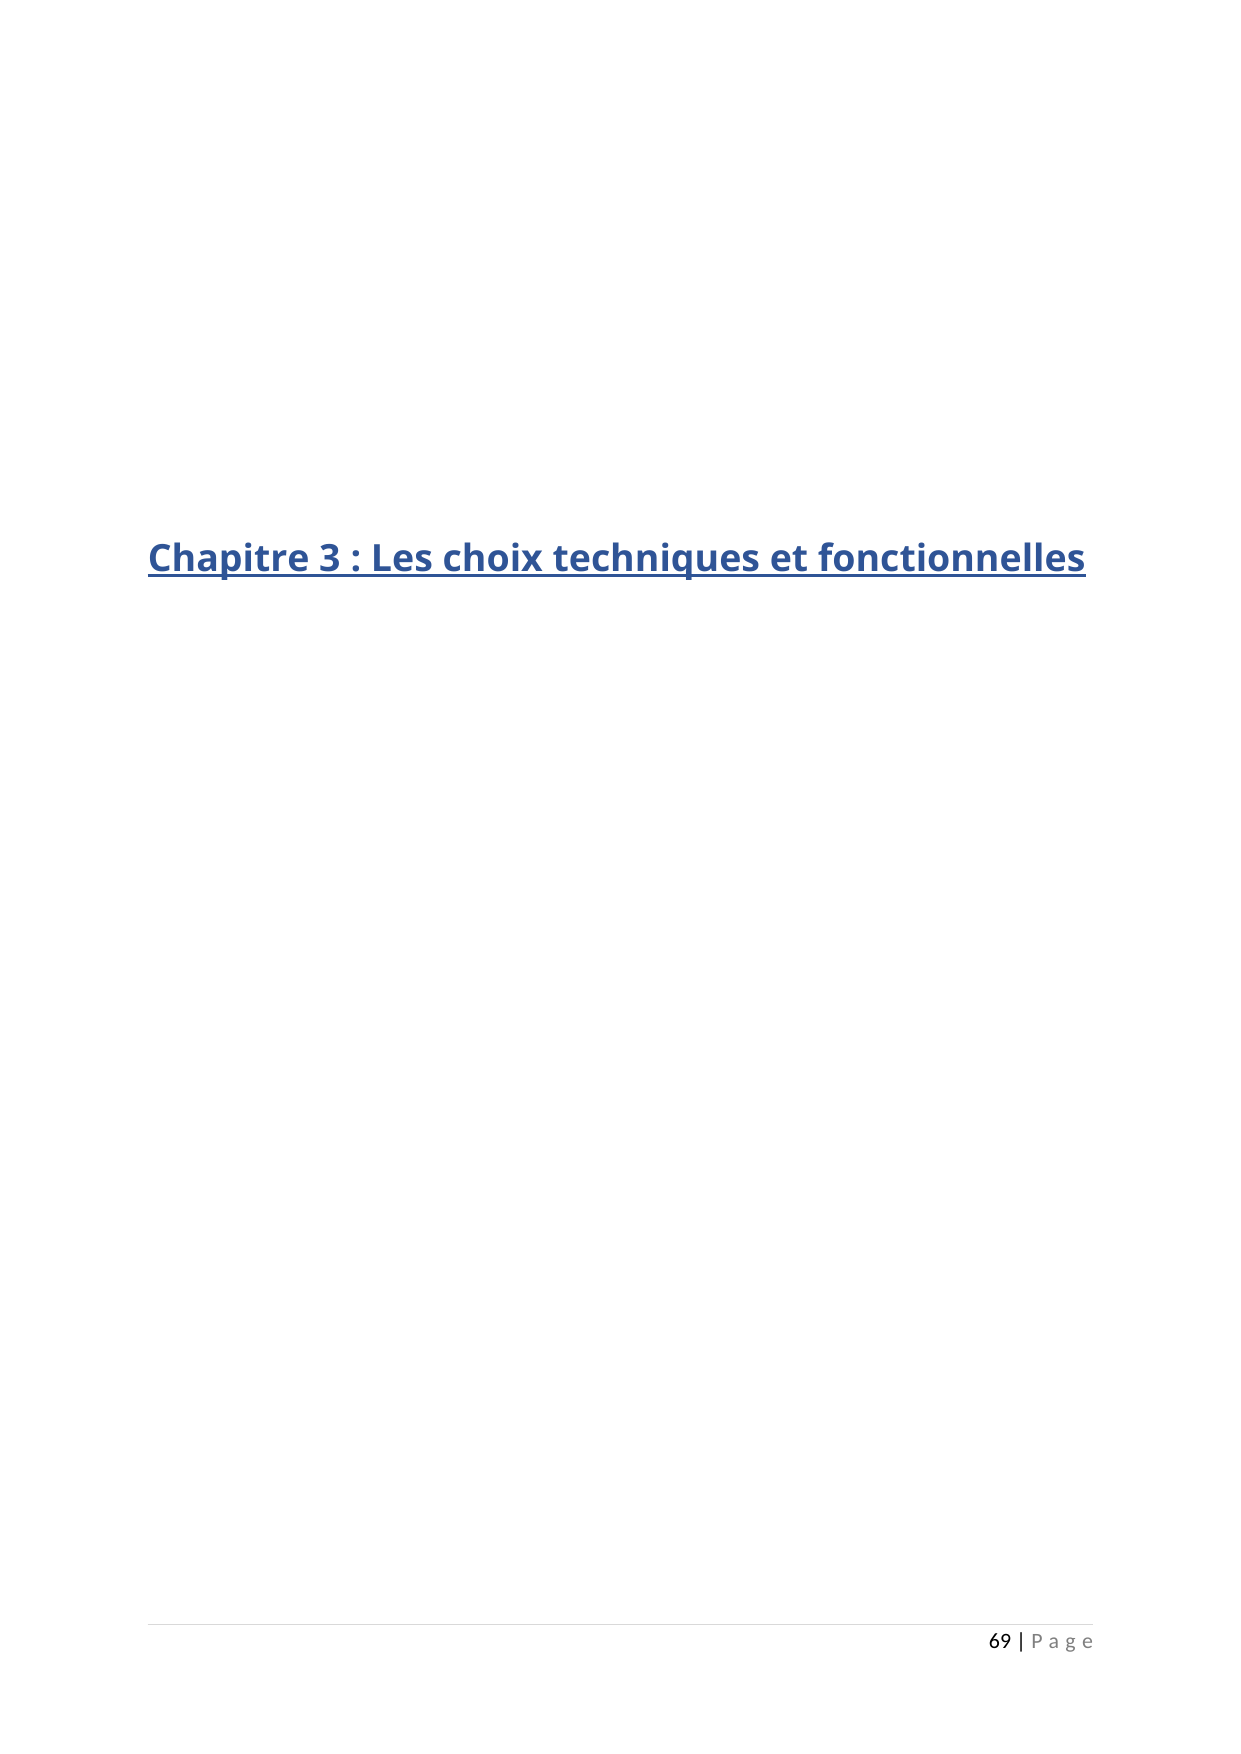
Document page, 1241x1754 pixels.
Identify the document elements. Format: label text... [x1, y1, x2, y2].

subtitle Chapitre 3 : Les choix techniques et fonctionnelles [148, 531, 1093, 582]
